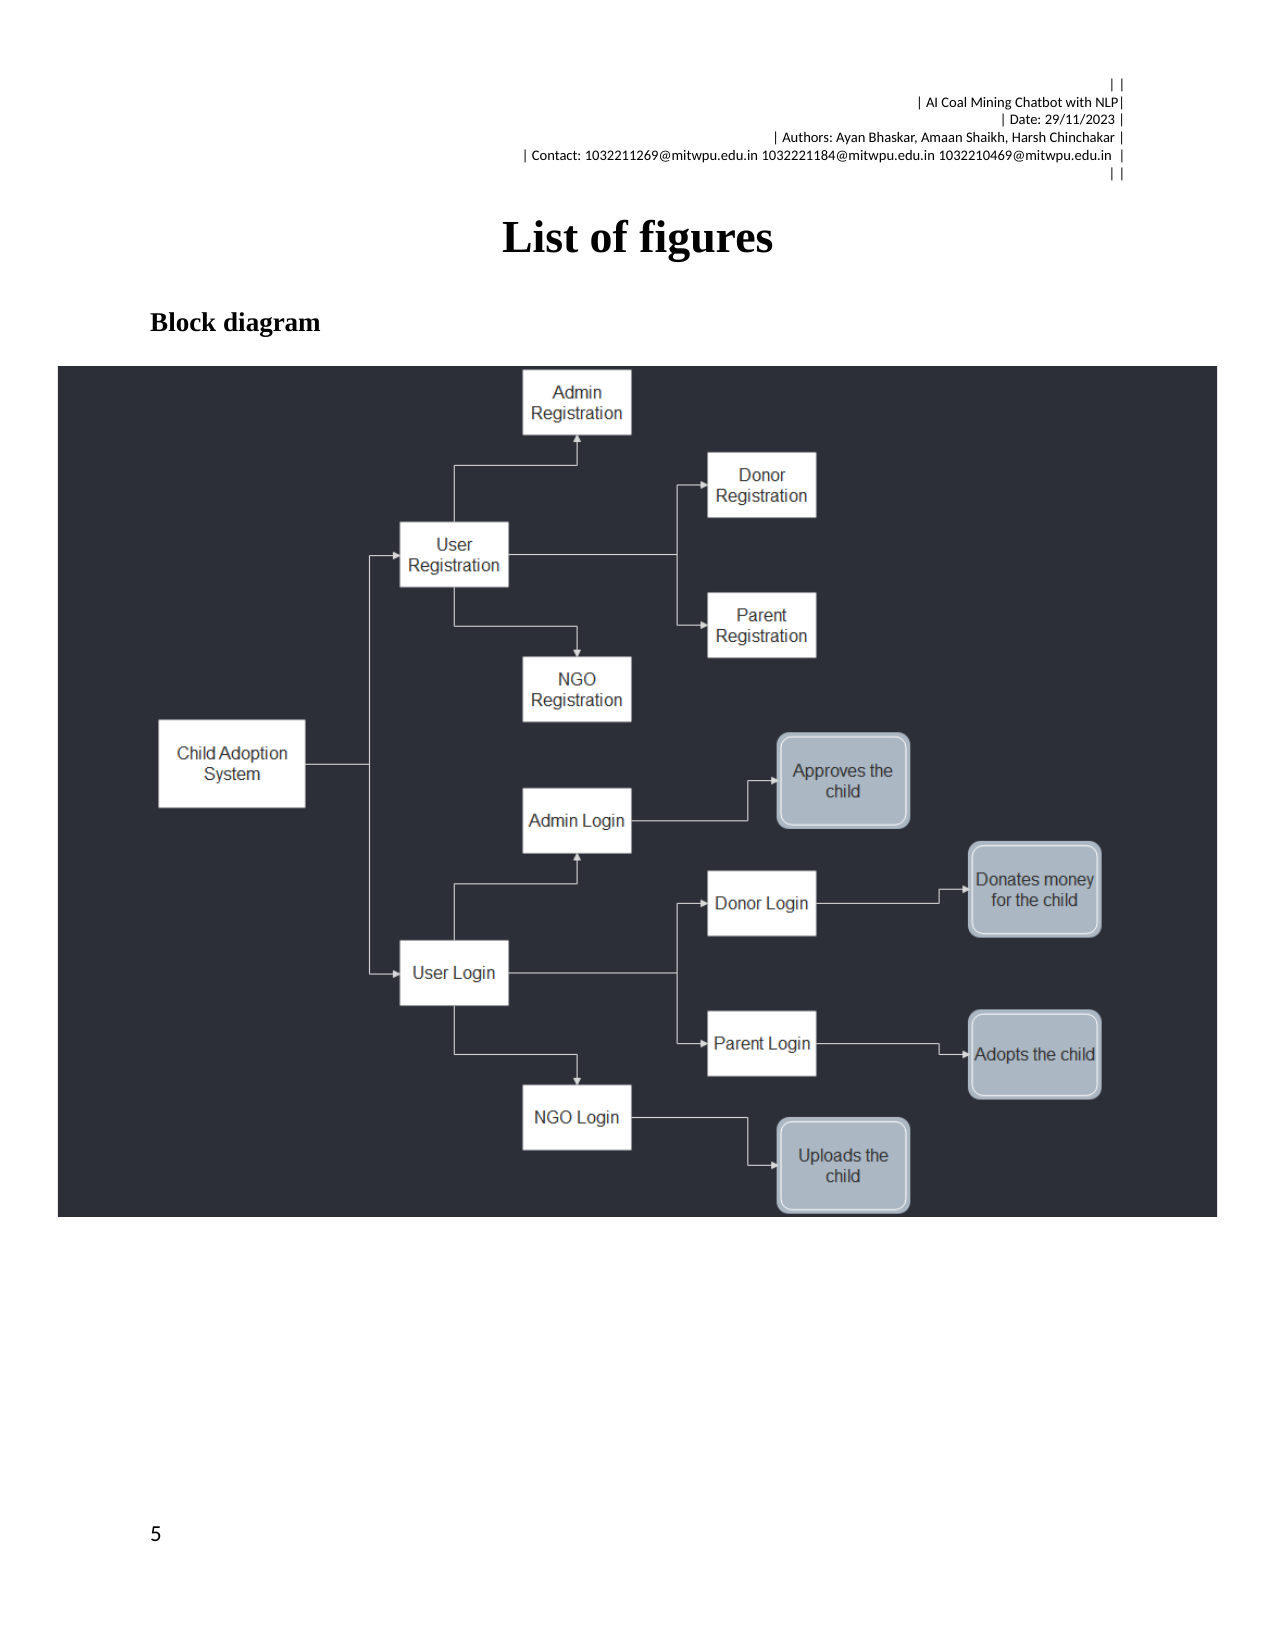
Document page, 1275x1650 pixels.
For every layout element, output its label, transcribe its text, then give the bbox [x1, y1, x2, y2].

text Block diagram [150, 306, 1125, 337]
title List of figures [150, 210, 1125, 263]
picture [57, 366, 1218, 1217]
